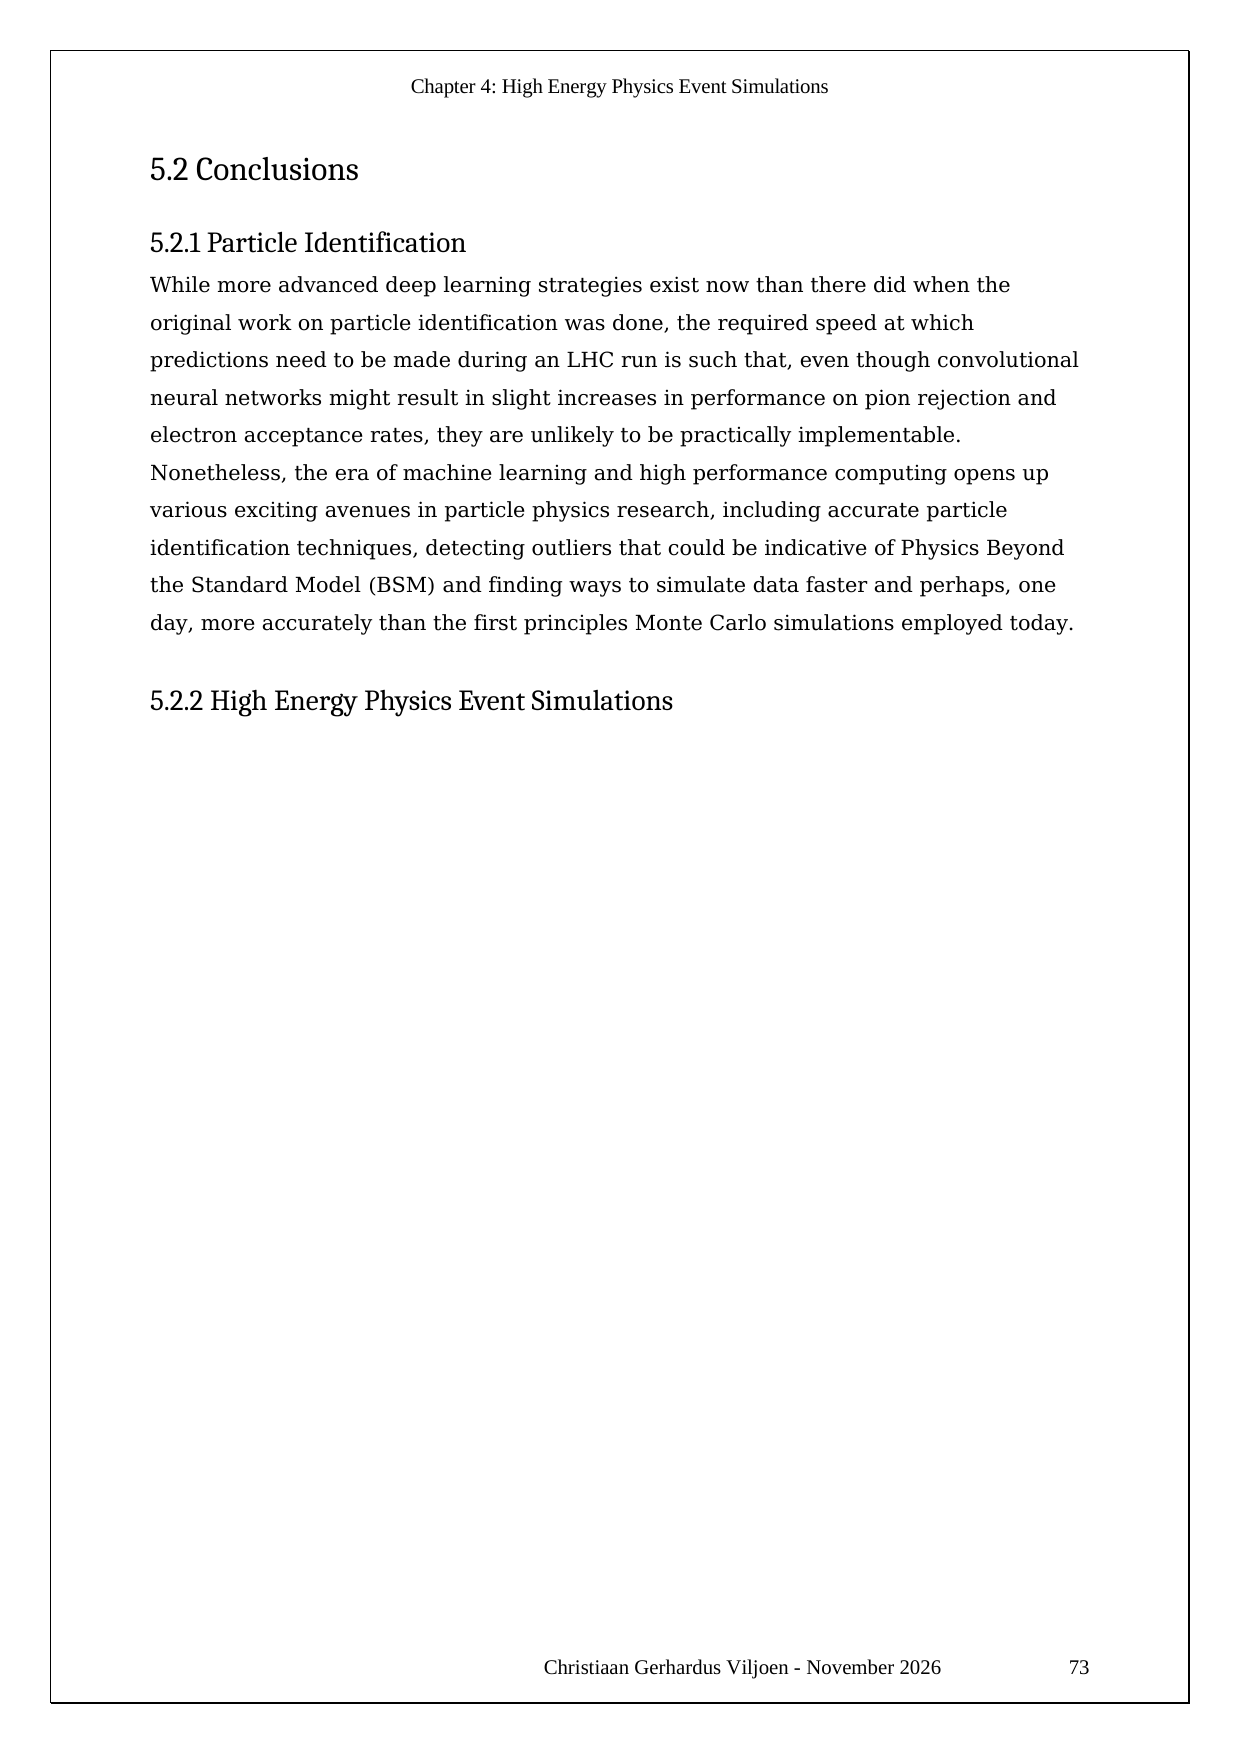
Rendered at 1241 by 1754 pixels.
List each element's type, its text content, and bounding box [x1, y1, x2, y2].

subtitle Conclusions [150, 150, 1089, 188]
text While more advanced deep learning strategies exist now than there did when the original work on particle identification was done, the required speed at which predictions need to be made during an LHC run is such that, even though convolutional neural networks might result in slight increases in performance on pion rejection and electron acceptance rates, they are unlikely to be practically implementable. Nonetheless, the era of machine learning and high performance computing opens up various exciting avenues in particle physics research, including accurate particle identification techniques, detecting outliers that could be indicative of Physics Beyond the Standard Model (BSM) and finding ways to simulate data faster and perhaps, one day, more accurately than the first principles Monte Carlo simulations employed today. [150, 272, 1089, 634]
subtitle Particle Identification [150, 226, 1089, 259]
subtitle High Energy Physics Event Simulations [150, 684, 1089, 718]
